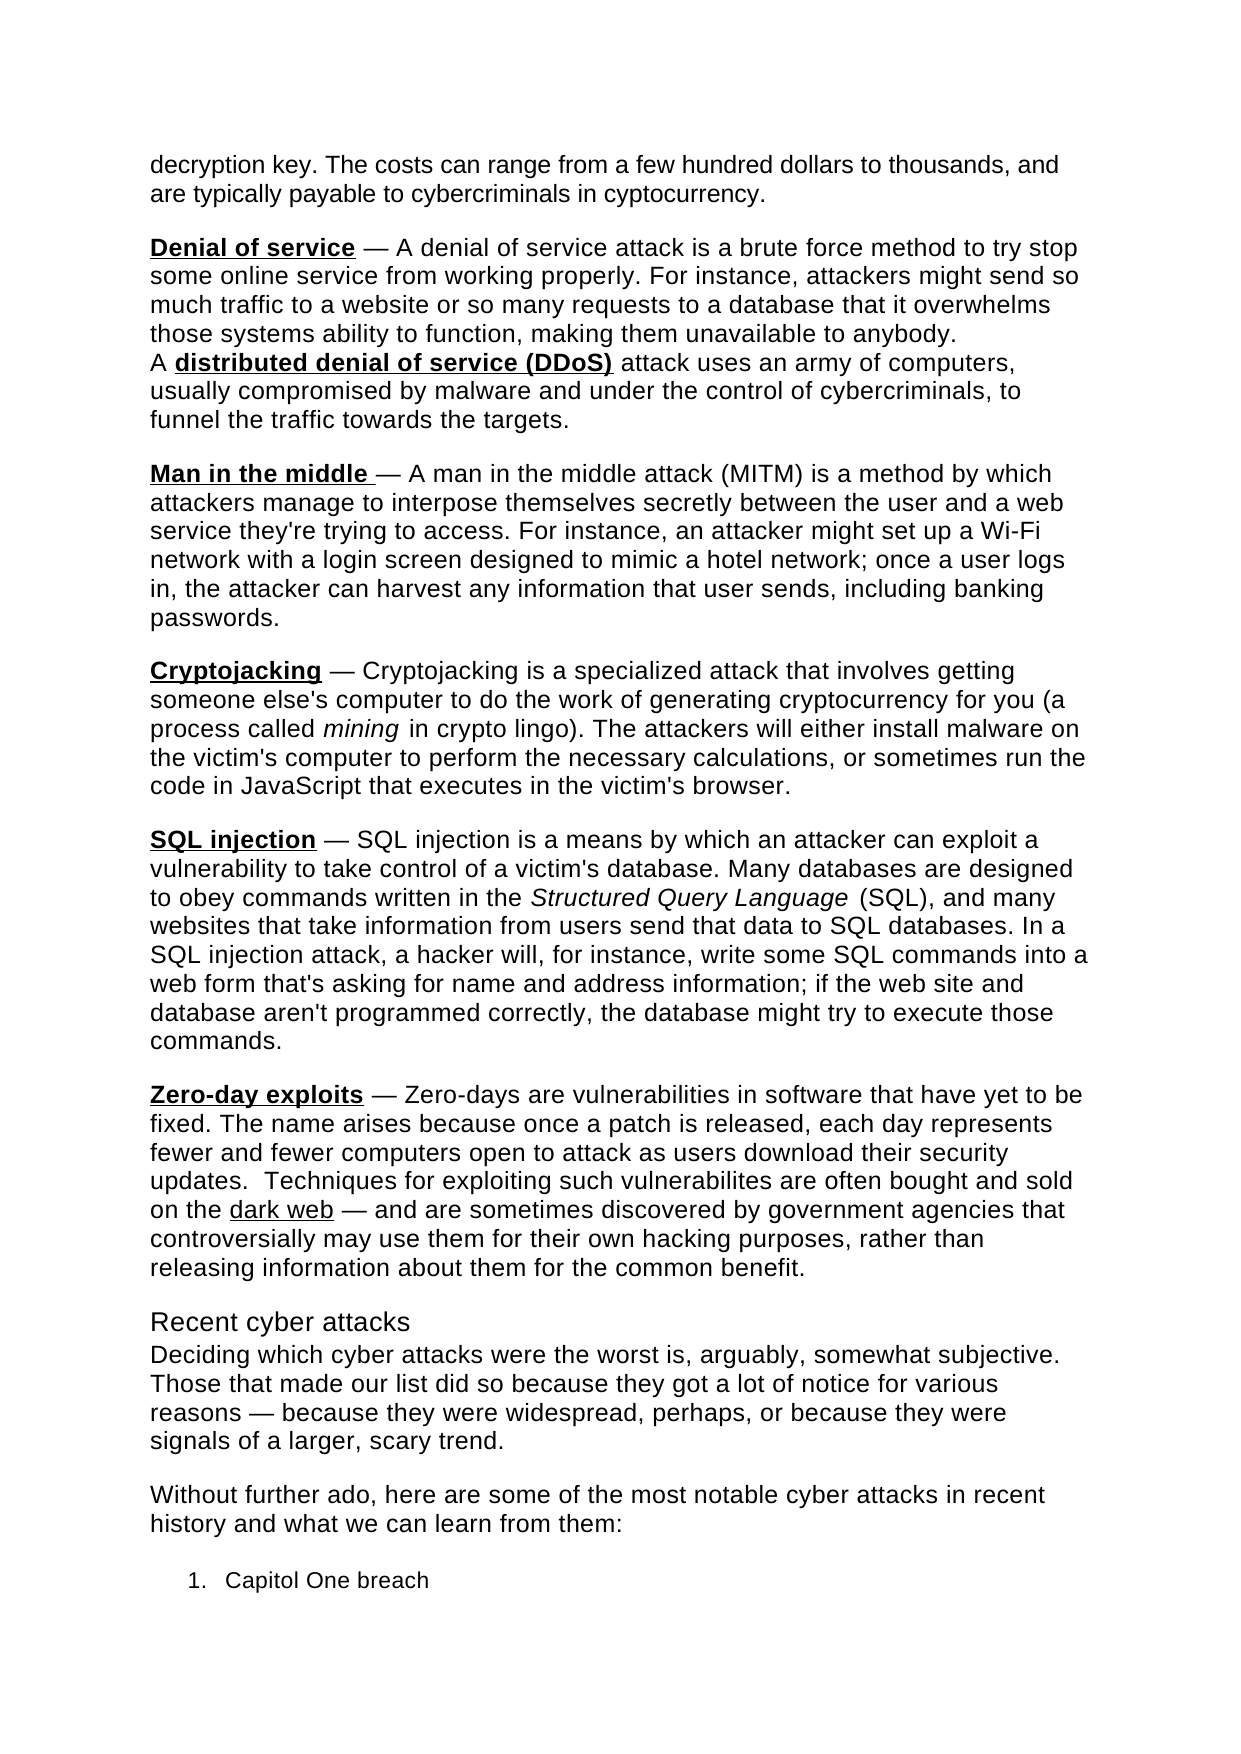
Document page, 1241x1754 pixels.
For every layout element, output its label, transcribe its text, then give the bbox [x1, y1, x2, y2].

list Capitol One breach [187, 1567, 1090, 1593]
text Cryptojacking — Cryptojacking is a specialized attack that involves getting someone else's computer to do the work of generating cryptocurrency for you (a process called mining in crypto lingo). The attackers will either install malware on the victim's computer to perform the necessary calculations, or sometimes run the code in JavaScript that executes in the victim's browser. [150, 656, 1090, 800]
text Denial of service — A denial of service attack is a brute force method to try stop some online service from working properly. For instance, attackers might send so much traffic to a website or so many requests to a database that it overwhelms those systems ability to function, making them unavailable to anybody. A distributed denial of service (DDoS) attack uses an army of computers, usually compromised by malware and under the control of cybercriminals, to funnel the traffic towards the targets. [150, 232, 1090, 434]
text Man in the middle — A man in the middle attack (MITM) is a method by which attackers manage to interpose themselves secretly between the user and a web service they're trying to access. For instance, an attacker might set up a Wi-Fi network with a login screen designed to mimic a hotel network; once a user logs in, the attacker can harvest any information that user sends, including banking passwords. [150, 459, 1090, 631]
text Without further ado, here are some of the most notable cyber attacks in recent history and what we can learn from them: [150, 1480, 1090, 1537]
subtitle Recent cyber attacks [150, 1306, 1090, 1337]
text SQL injection — SQL injection is a means by which an attacker can exploit a vulnerability to take control of a victim's database. Many databases are designed to obey commands written in the Structured Query Language (SQL), and many websites that take information from users send that data to SQL databases. In a SQL injection attack, a hacker will, for instance, write some SQL commands into a web form that's asking for name and address information; if the web site and database aren't programmed correctly, the database might try to execute those commands. [150, 825, 1090, 1055]
text Deciding which cyber attacks were the worst is, arguably, somewhat subjective. Those that made our list did so because they got a lot of notice for various reasons — because they were widespread, perhaps, or because they were signals of a larger, scary trend. [150, 1340, 1090, 1455]
text Zero-day exploits — Zero-days are vulnerabilities in software that have yet to be fixed. The name arises because once a patch is released, each day represents fewer and fewer computers open to attack as users download their security updates. Techniques for exploiting such vulnerabilites are often bought and sold on the dark web — and are sometimes discovered by government agencies that controversially may use them for their own hacking purposes, rather than releasing information about them for the common benefit. [150, 1080, 1090, 1281]
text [150, 150, 1090, 207]
